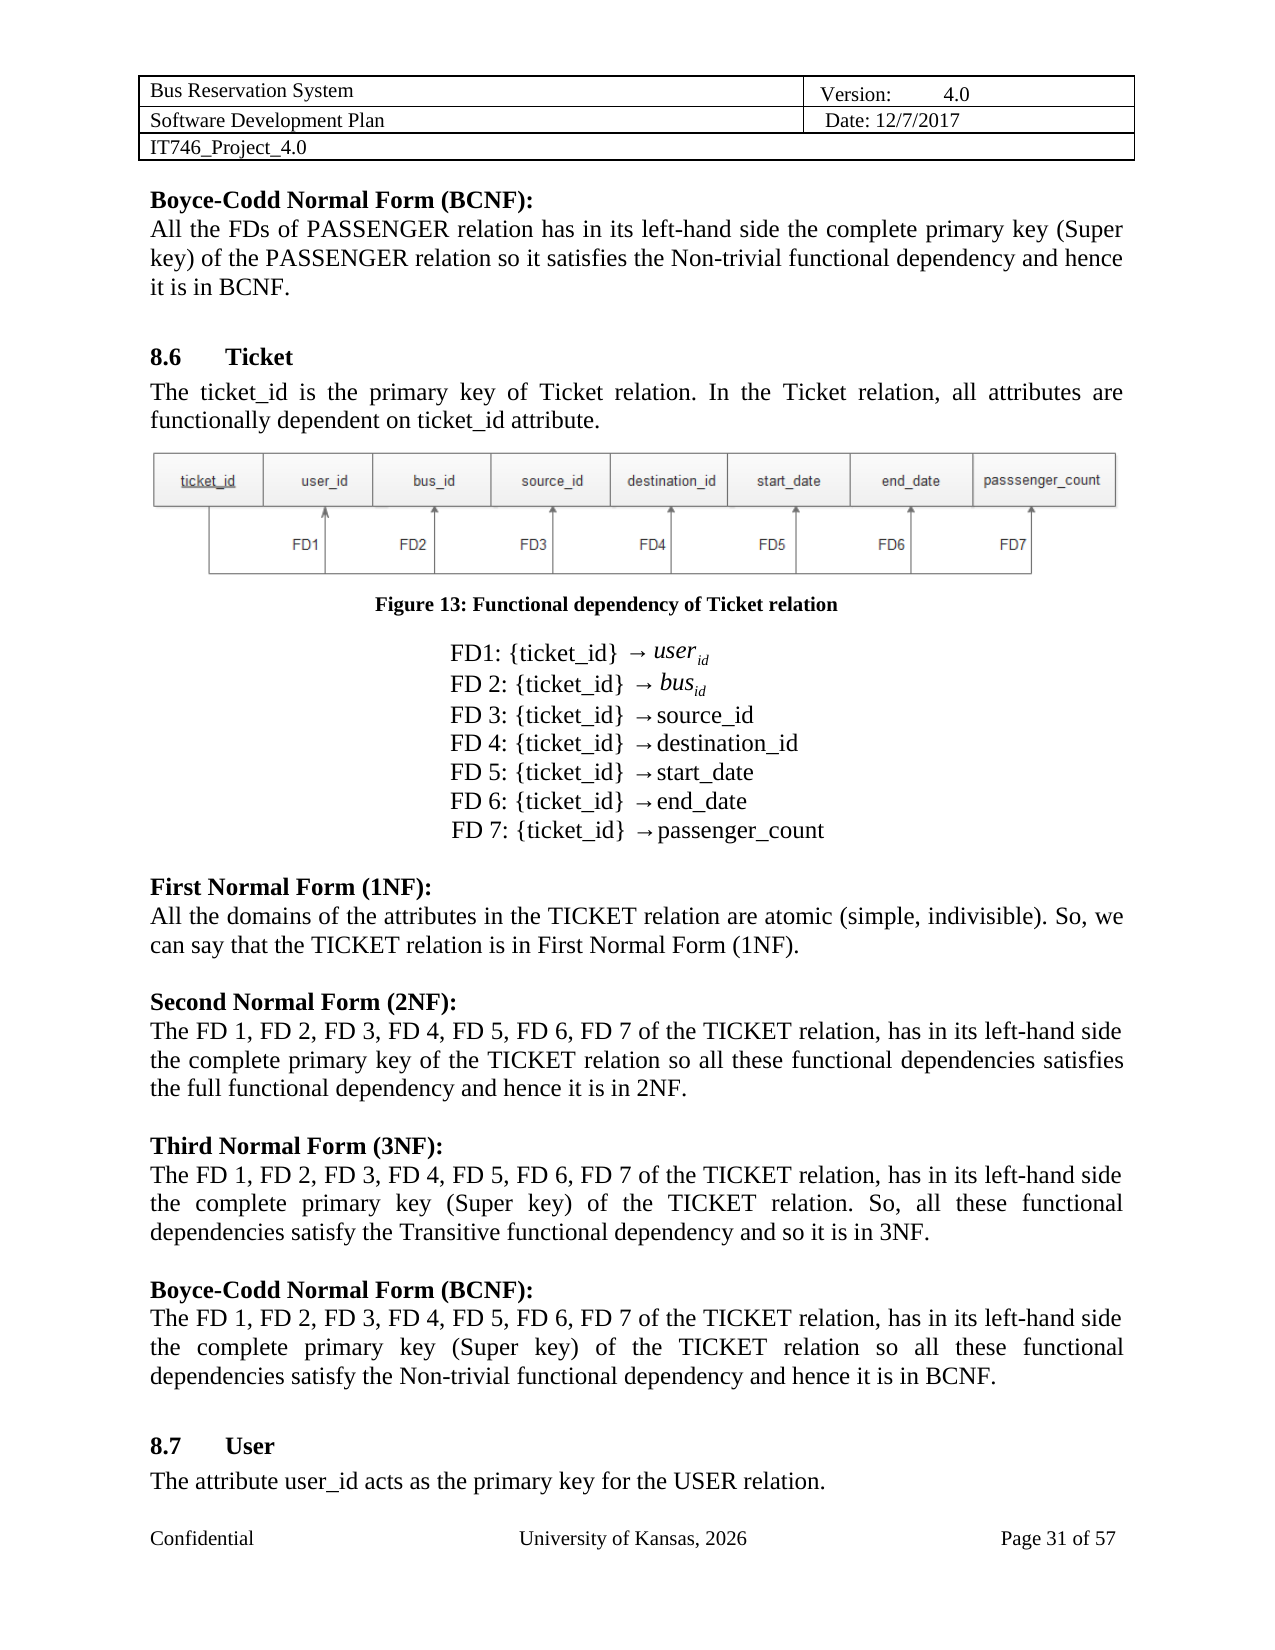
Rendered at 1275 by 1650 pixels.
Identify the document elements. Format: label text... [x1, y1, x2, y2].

text All the domains of the attributes in the TICKET relation are atomic (simple, indivisible). So, we can say that the TICKET relation is in First Normal Form (1NF). [150, 901, 1125, 958]
text All the FDs of PASSENGER relation has in its left-hand side the complete primary key (Super key) of the PASSENGER relation so it satisfies the Non-trivial functional dependency and hence it is in BCNF. [150, 214, 1125, 300]
text First Normal Form (1NF): [150, 872, 1125, 901]
picture [150, 434, 1125, 592]
text FD 6: {ticket_id} end_date [375, 786, 1125, 815]
text Boyce-Codd Normal Form (BCNF): [150, 185, 1125, 214]
text Second Normal Form (2NF): [150, 987, 1125, 1016]
subtitle User [150, 1431, 1125, 1460]
text The ticket_id is the primary key of Ticket relation. In the Ticket relation, all attributes are functionally dependent on ticket_id attribute. [150, 377, 1125, 434]
text Third Normal Form (3NF): [150, 1131, 1125, 1160]
subtitle Ticket [150, 342, 1125, 370]
text FD 4: {ticket_id} destination_id [375, 728, 1125, 757]
text FD 2: {ticket_id} [150, 668, 1125, 700]
text FD 5: {ticket_id} start_date [375, 757, 1125, 786]
text FD1: {ticket_id} [150, 637, 1125, 668]
text FD 7: {ticket_id} passenger_count [150, 815, 1125, 843]
text Boyce-Codd Normal Form (BCNF): [150, 1275, 1125, 1303]
text The FD 1, FD 2, FD 3, FD 4, FD 5, FD 6, FD 7 of the TICKET relation, has in its left-hand side the complete primary key (Super key) of the TICKET relation. So, all these functional dependencies satisfy the Transitive functional dependency and so it is in 3NF. [150, 1160, 1125, 1246]
text The FD 1, FD 2, FD 3, FD 4, FD 5, FD 6, FD 7 of the TICKET relation, has in its left-hand side the complete primary key (Super key) of the TICKET relation so all these functional dependencies satisfy the Non-trivial functional dependency and hence it is in BCNF. [150, 1303, 1125, 1390]
text FD 3: {ticket_id} source_id [150, 700, 1125, 728]
text The attribute user_id acts as the primary key for the USER relation. [150, 1466, 1125, 1495]
text The FD 1, FD 2, FD 3, FD 4, FD 5, FD 6, FD 7 of the TICKET relation, has in its left-hand side the complete primary key of the TICKET relation so all these functional dependencies satisfies the full functional dependency and hence it is in 2NF. [150, 1016, 1125, 1102]
text Figure 13: Functional dependency of Ticket relation [300, 592, 1125, 616]
